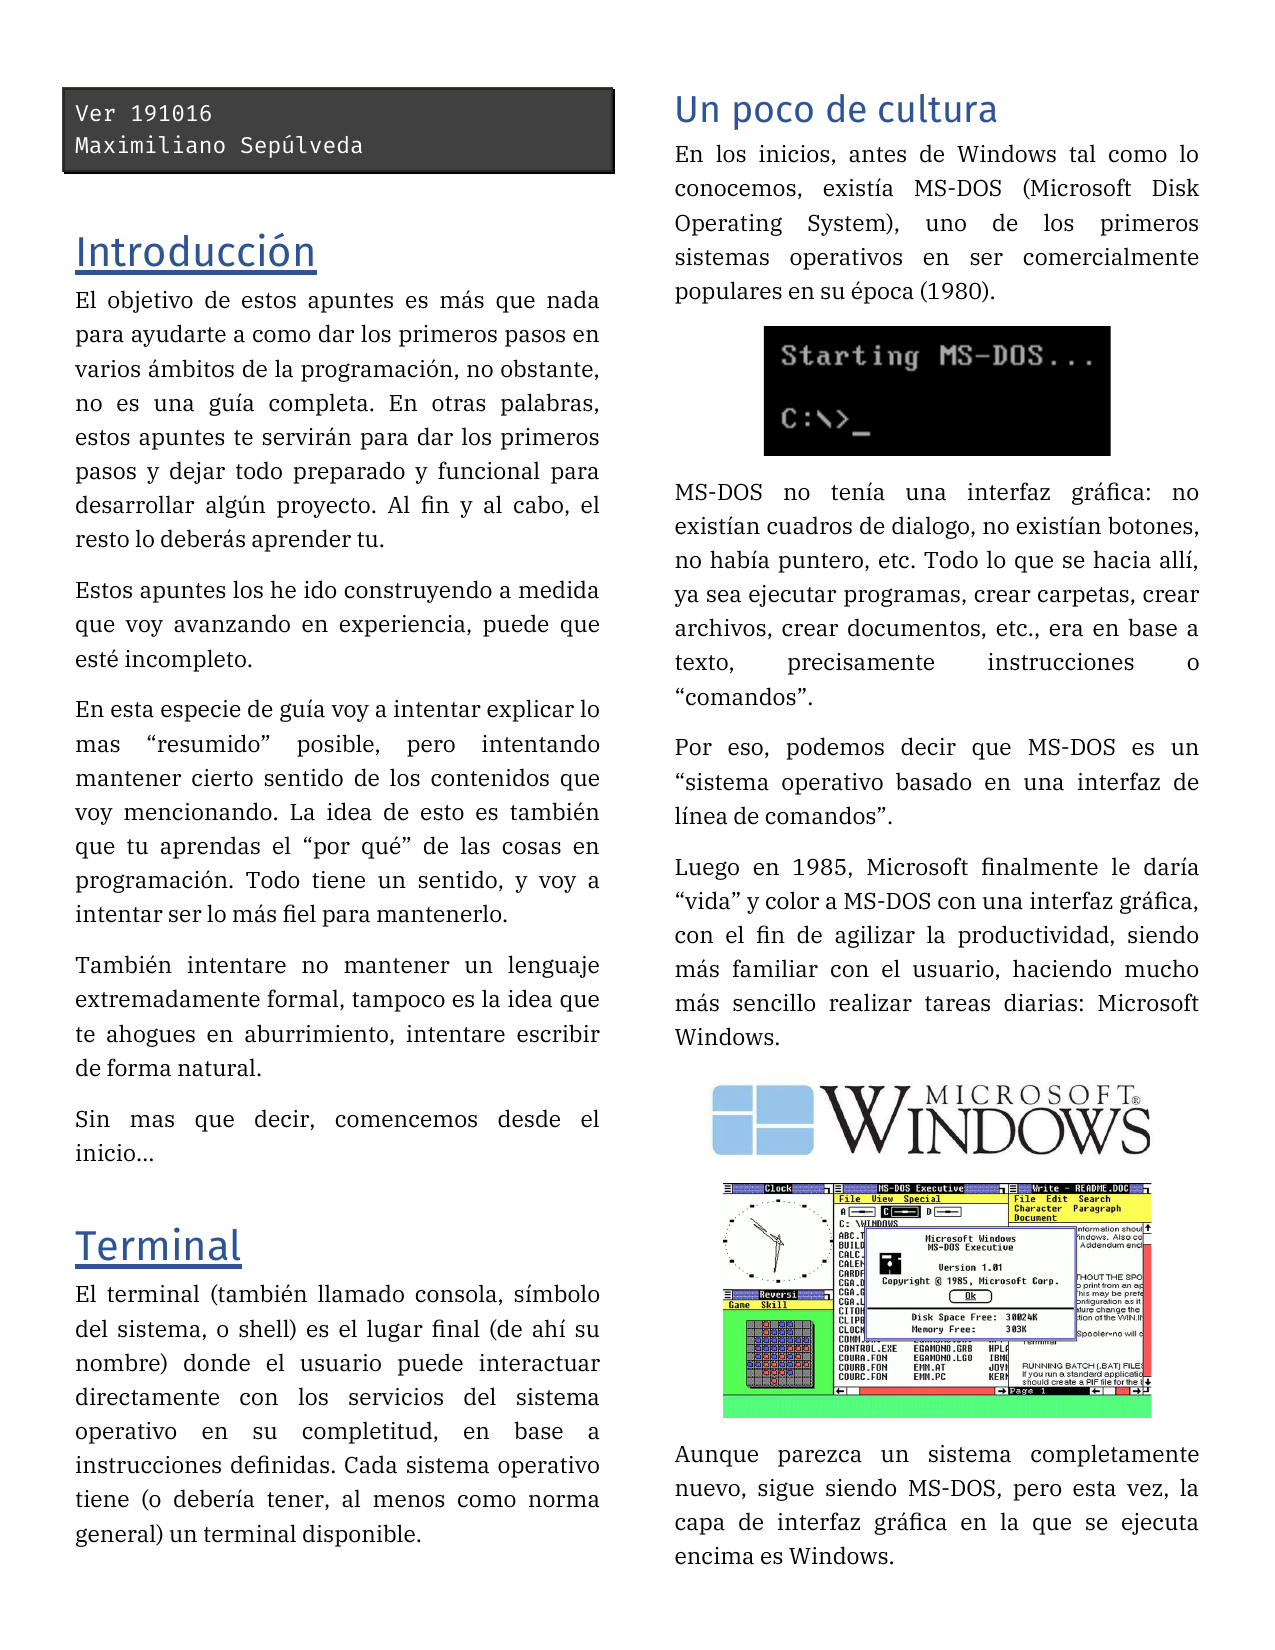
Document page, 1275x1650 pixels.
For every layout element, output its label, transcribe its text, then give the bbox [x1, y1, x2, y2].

text Por eso, podemos decir que MS-DOS es un “sistema operativo basado en una interfaz de línea de comandos”. [674, 732, 1200, 830]
text MS-DOS no tenía una interfaz gráfica: no existían cuadros de dialogo, no existían botones, no había puntero, etc. Todo lo que se hacia allí, ya sea ejecutar programas, crear carpetas, crear archivos, crear documentos, etc., era en base a texto, precisamente instrucciones o “comandos”. [674, 476, 1200, 711]
text Aunque parezca un sistema completamente nuevo, sigue siendo MS-DOS, pero esta vez, la capa de interfaz gráfica en la que se ejecuta encima es Windows. [674, 1438, 1200, 1571]
subtitle Terminal [75, 1222, 601, 1272]
text Ver 191016 Maximiliano Sepúlveda [65, 90, 611, 170]
subtitle Introducción [75, 228, 601, 278]
picture [723, 1183, 1152, 1418]
text Sin mas que decir, comencemos desde el inicio… [75, 1103, 601, 1167]
text En los inicios, antes de Windows tal como lo conocemos, existía MS-DOS (Microsoft Disk Operating System), uno de los primeros sistemas operativos en ser comercialmente populares en su época (1980). [674, 139, 1200, 306]
text El terminal (también llamado consola, símbolo del sistema, o shell) es el lugar final (de ahí su nombre) donde el usuario puede interactuar directamente con los servicios del sistema operativo en su completitud, en base a instrucciones definidas. Cada sistema operativo tiene (o debería tener, al menos como norma general) un terminal disponible. [75, 1279, 601, 1548]
text El objetivo de estos apuntes es más que nada para ayudarte a como dar los primeros pasos en varios ámbitos de la programación, no obstante, no es una guía completa. En otras palabras, estos apuntes te servirán para dar los primeros pasos y dejar todo preparado y funcional para desarrollar algún proyecto. Al fin y al cabo, el resto lo deberás aprender tu. [75, 285, 601, 554]
picture [708, 1073, 1167, 1180]
text En esta especie de guía voy a intentar explicar lo mas “resumido” posible, pero intentando mantener cierto sentido de los contenidos que voy mencionando. La idea de esto es también que tu aprendas el “por qué” de las cosas en programación. Todo tiene un sentido, y voy a intentar ser lo más fiel para mantenerlo. [75, 694, 601, 929]
subtitle Un poco de cultura [674, 87, 1200, 132]
text Estos apuntes los he ido construyendo a medida que voy avanzando en experiencia, puede que esté incompleto. [75, 575, 601, 673]
text También intentare no mantener un lenguaje extremadamente formal, tampoco es la idea que te ahogues en aburrimiento, intentare escribir de forma natural. [75, 950, 601, 1082]
picture [763, 326, 1111, 456]
text Luego en 1985, Microsoft finalmente le daría “vida” y color a MS-DOS con una interfaz gráfica, con el fin de agilizar la productividad, siendo más familiar con el usuario, haciendo mucho más sencillo realizar tareas diarias: Microsoft Windows. [674, 851, 1200, 1052]
